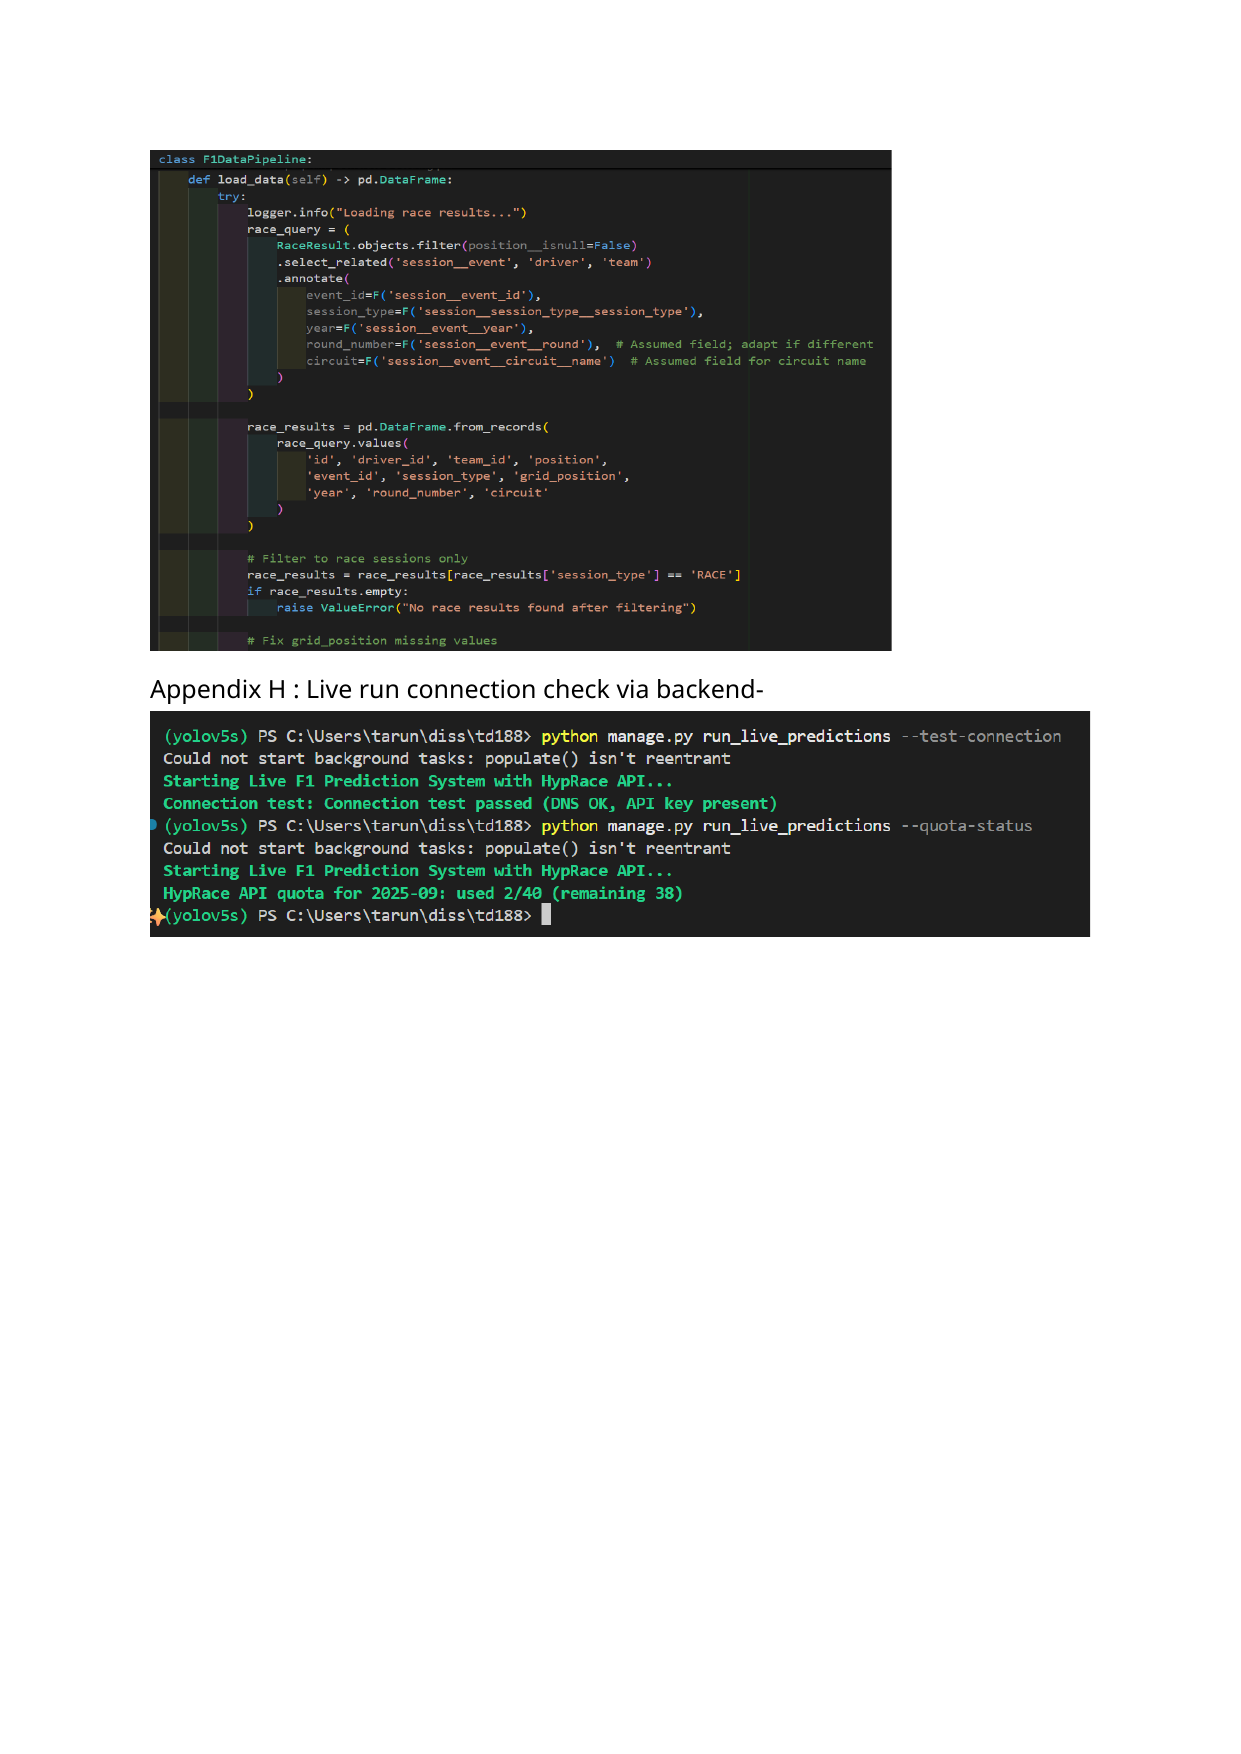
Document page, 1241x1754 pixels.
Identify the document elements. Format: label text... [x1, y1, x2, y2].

picture [150, 711, 1091, 937]
picture [150, 150, 892, 651]
text Appendix H : Live run connection check via backend- [150, 672, 1090, 711]
